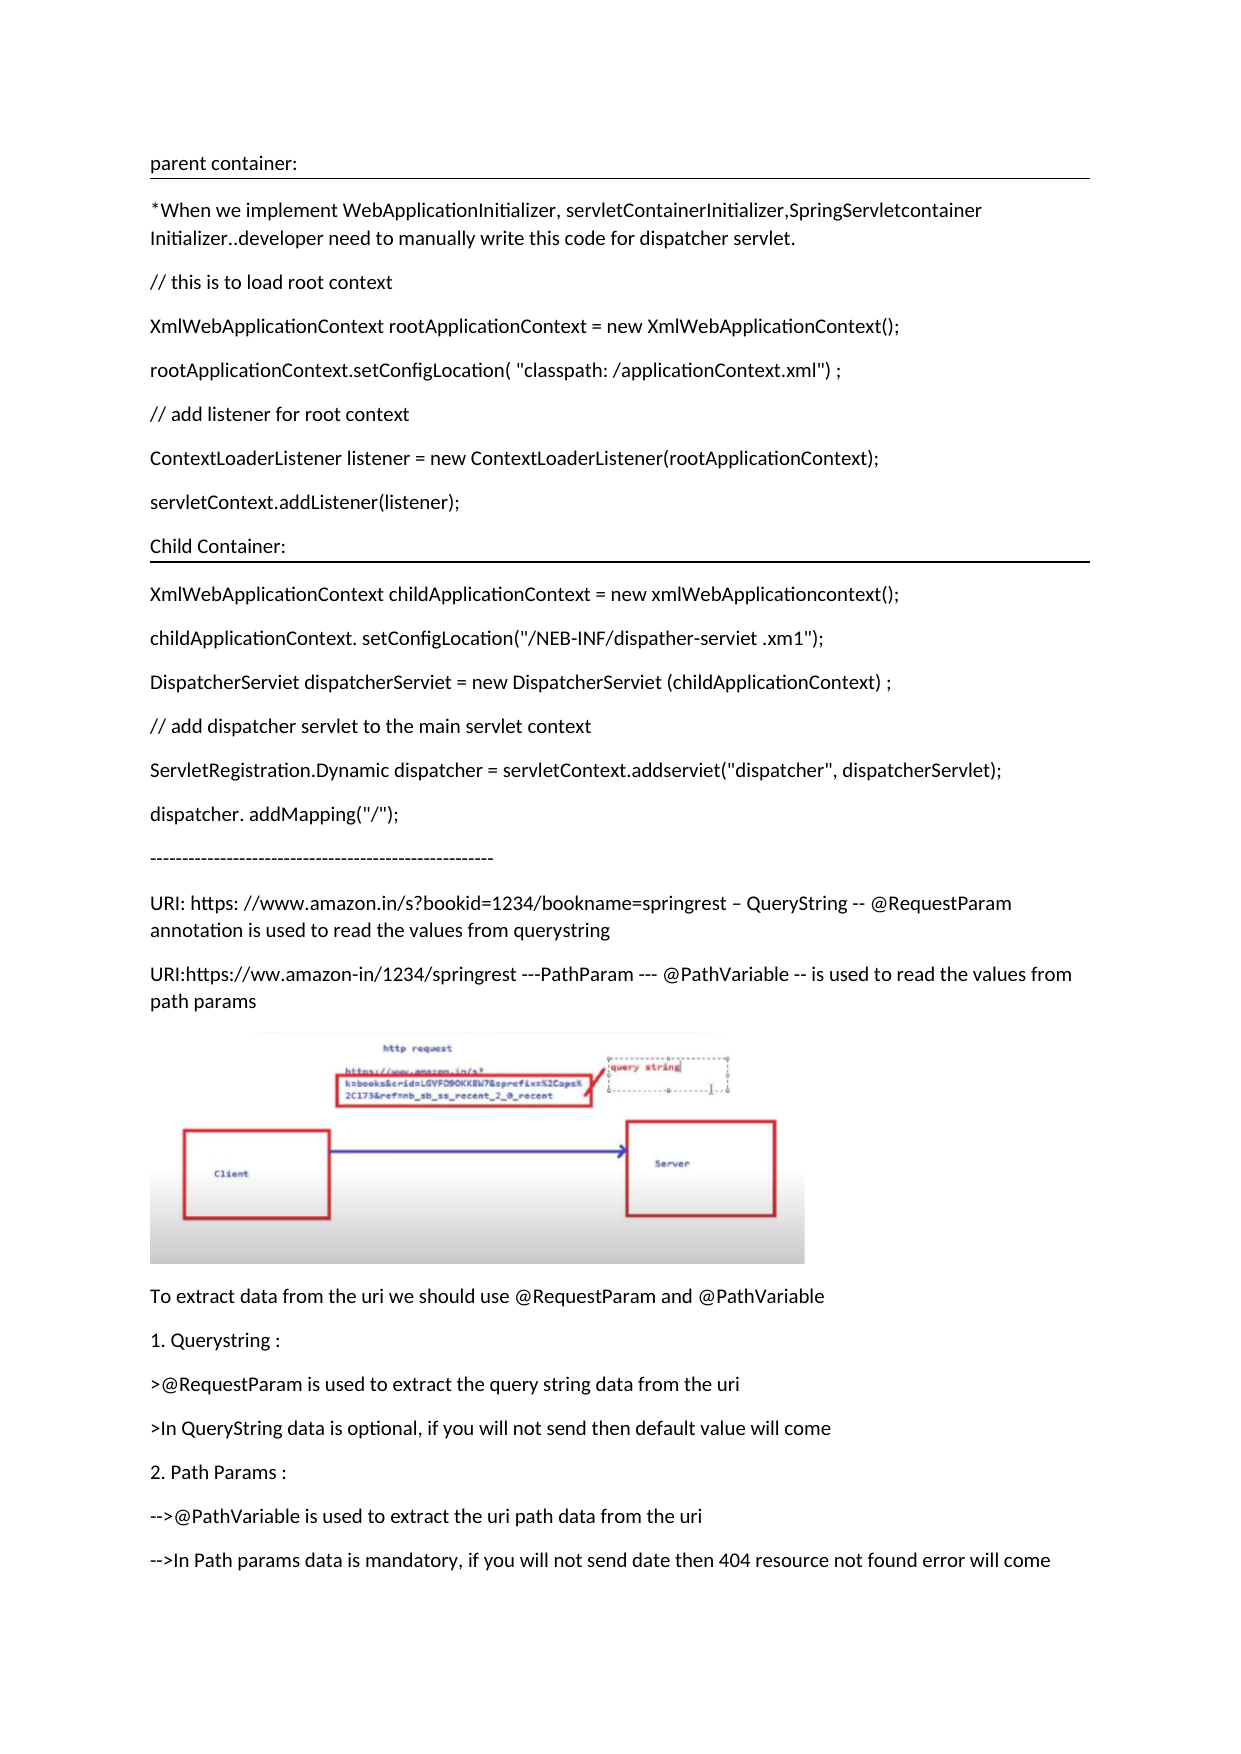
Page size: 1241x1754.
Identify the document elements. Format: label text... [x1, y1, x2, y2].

text >@RequestParam is used to extract the query string data from the uri [150, 1371, 1090, 1396]
text // add dispatcher servlet to the main servlet context [150, 713, 1090, 739]
text rootApplicationContext.setConfigLocation( "classpath: /applicationContext.xml") ; [150, 357, 1090, 383]
text URI:https://ww.amazon-in/1234/springrest ---PathParam --- @PathVariable -- is used to read the values from path params [150, 961, 1090, 1014]
text Child Container: [150, 533, 1090, 561]
text -->In Path params data is mandatory, if you will not send date then 404 resource not found error will come [150, 1547, 1090, 1573]
text DispatcherServiet dispatcherServiet = new DispatcherServiet (childApplicationContext) ; [150, 669, 1090, 695]
text // add listener for root context [150, 401, 1090, 427]
picture [150, 1032, 805, 1264]
text parent container: [150, 150, 1090, 178]
text 1. Querystring : [150, 1327, 1090, 1352]
text XmlWebApplicationContext rootApplicationContext = new XmlWebApplicationContext(); [150, 313, 1090, 339]
text ServletRegistration.Dynamic dispatcher = servletContext.addserviet("dispatcher", dispatcherServlet); [150, 757, 1090, 783]
text ------------------------------------------------------ [150, 846, 1090, 871]
text XmlWebApplicationContext childApplicationContext = new xmlWebApplicationcontext(); [150, 581, 1090, 607]
text To extract data from the uri we should use @RequestParam and @PathVariable [150, 1283, 1090, 1308]
text ContextLoaderListener listener = new ContextLoaderListener(rootApplicationContext); [150, 445, 1090, 471]
text *When we implement WebApplicationInitializer, servletContainerInitializer,SpringServletcontainer Initializer..developer need to manually write this code for dispatcher servlet. [150, 198, 1090, 251]
text dispatcher. addMapping("/"); [150, 802, 1090, 827]
text // this is to load root context [150, 269, 1090, 294]
text >In QueryString data is optional, if you will not send then default value will come [150, 1415, 1090, 1440]
text childApplicationContext. setConfigLocation("/NEB-INF/dispather-serviet .xm1"); [150, 625, 1090, 651]
text servletContext.addListener(listener); [150, 489, 1090, 515]
text -->@PathVariable is used to extract the uri path data from the uri [150, 1503, 1090, 1528]
text 2. Path Params : [150, 1459, 1090, 1484]
text URI: https: //www.amazon.in/s?bookid=1234/bookname=springrest – QueryString -- @RequestParam annotation is used to read the values from querystring [150, 890, 1090, 942]
